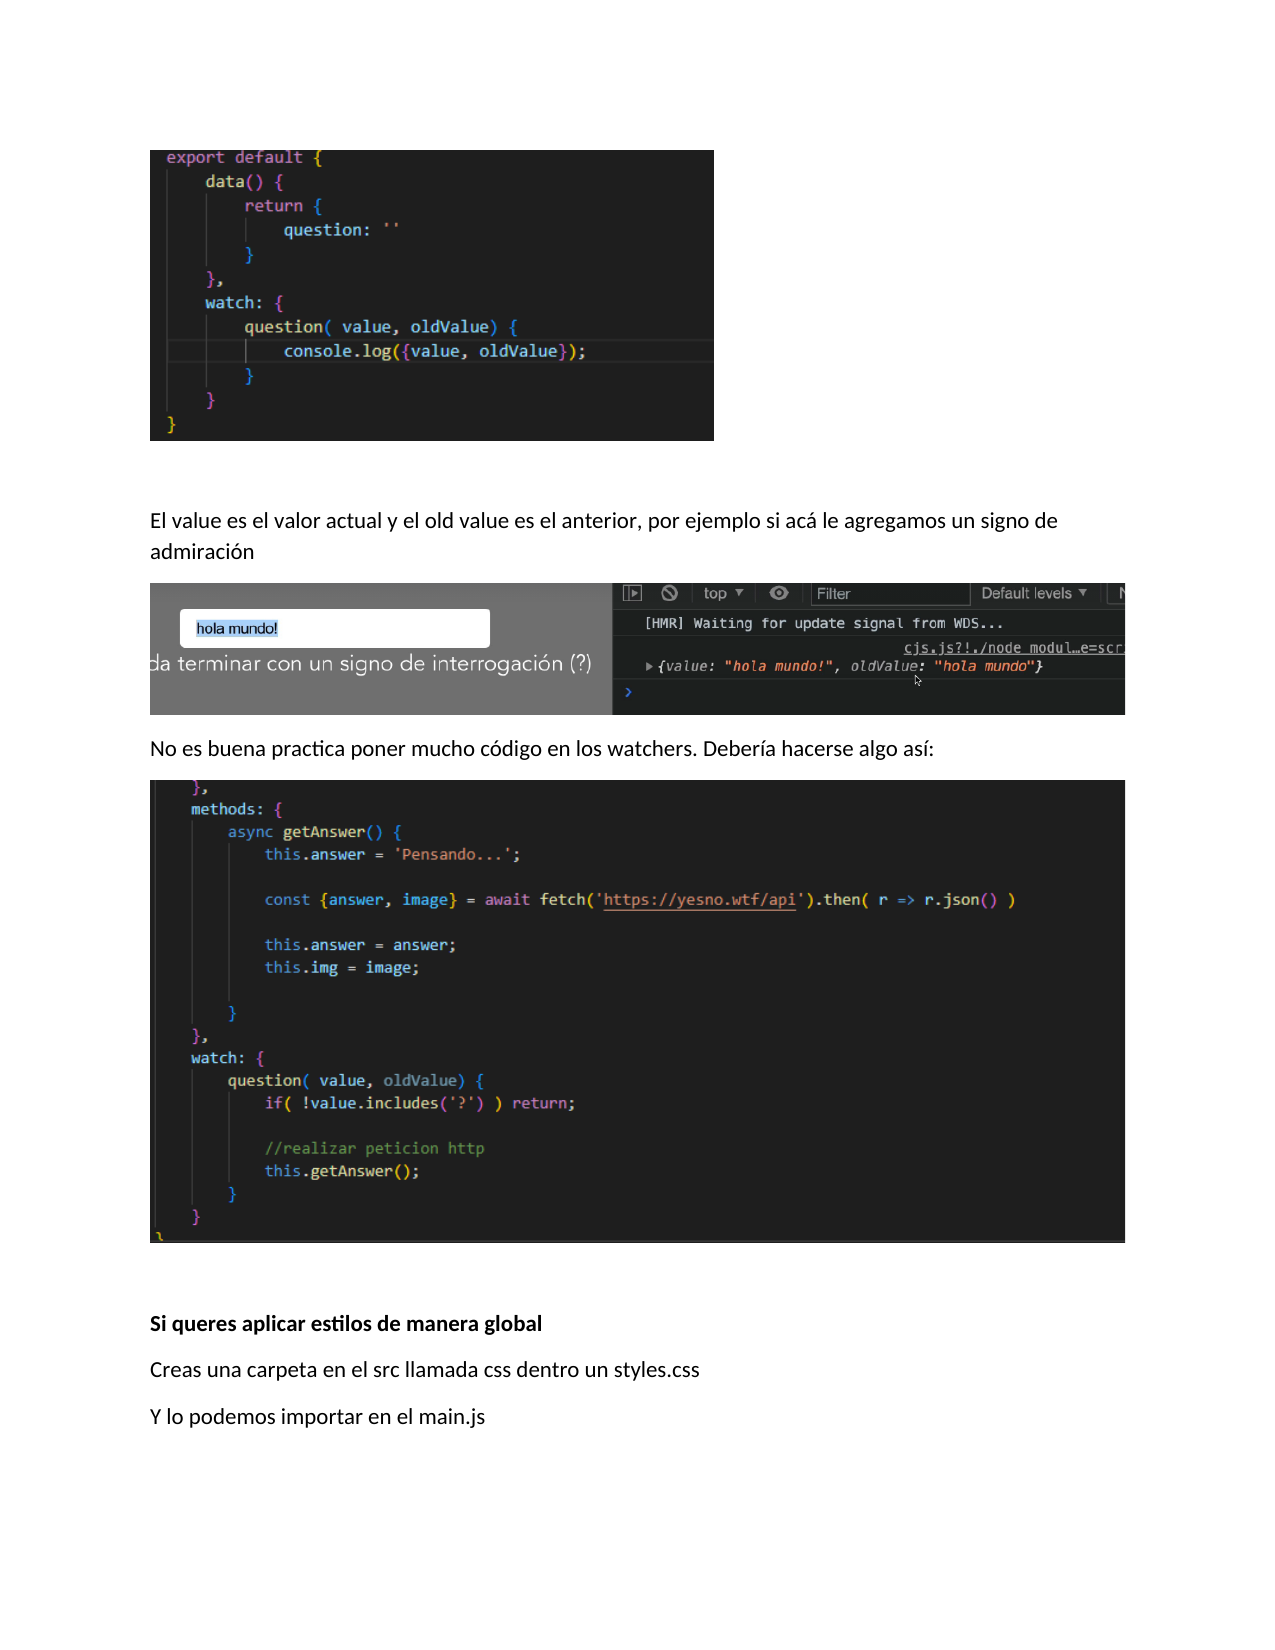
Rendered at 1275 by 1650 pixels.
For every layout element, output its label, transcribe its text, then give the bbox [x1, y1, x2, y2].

picture [150, 583, 1125, 715]
picture [150, 780, 1125, 1243]
text Creas una carpeta en el src llamada css dentro un styles.css [150, 1356, 1125, 1384]
text No es buena practica poner mucho código en los watchers. Debería hacerse algo así: [150, 734, 1125, 762]
picture [150, 150, 714, 441]
text El value es el valor actual y el old value es el anterior, por ejemplo si acá le agregamos un signo de admiración [150, 507, 1125, 565]
text Si queres aplicar estilos de manera global [150, 1309, 1125, 1337]
text Y lo podemos importar en el main.js [150, 1402, 1125, 1431]
